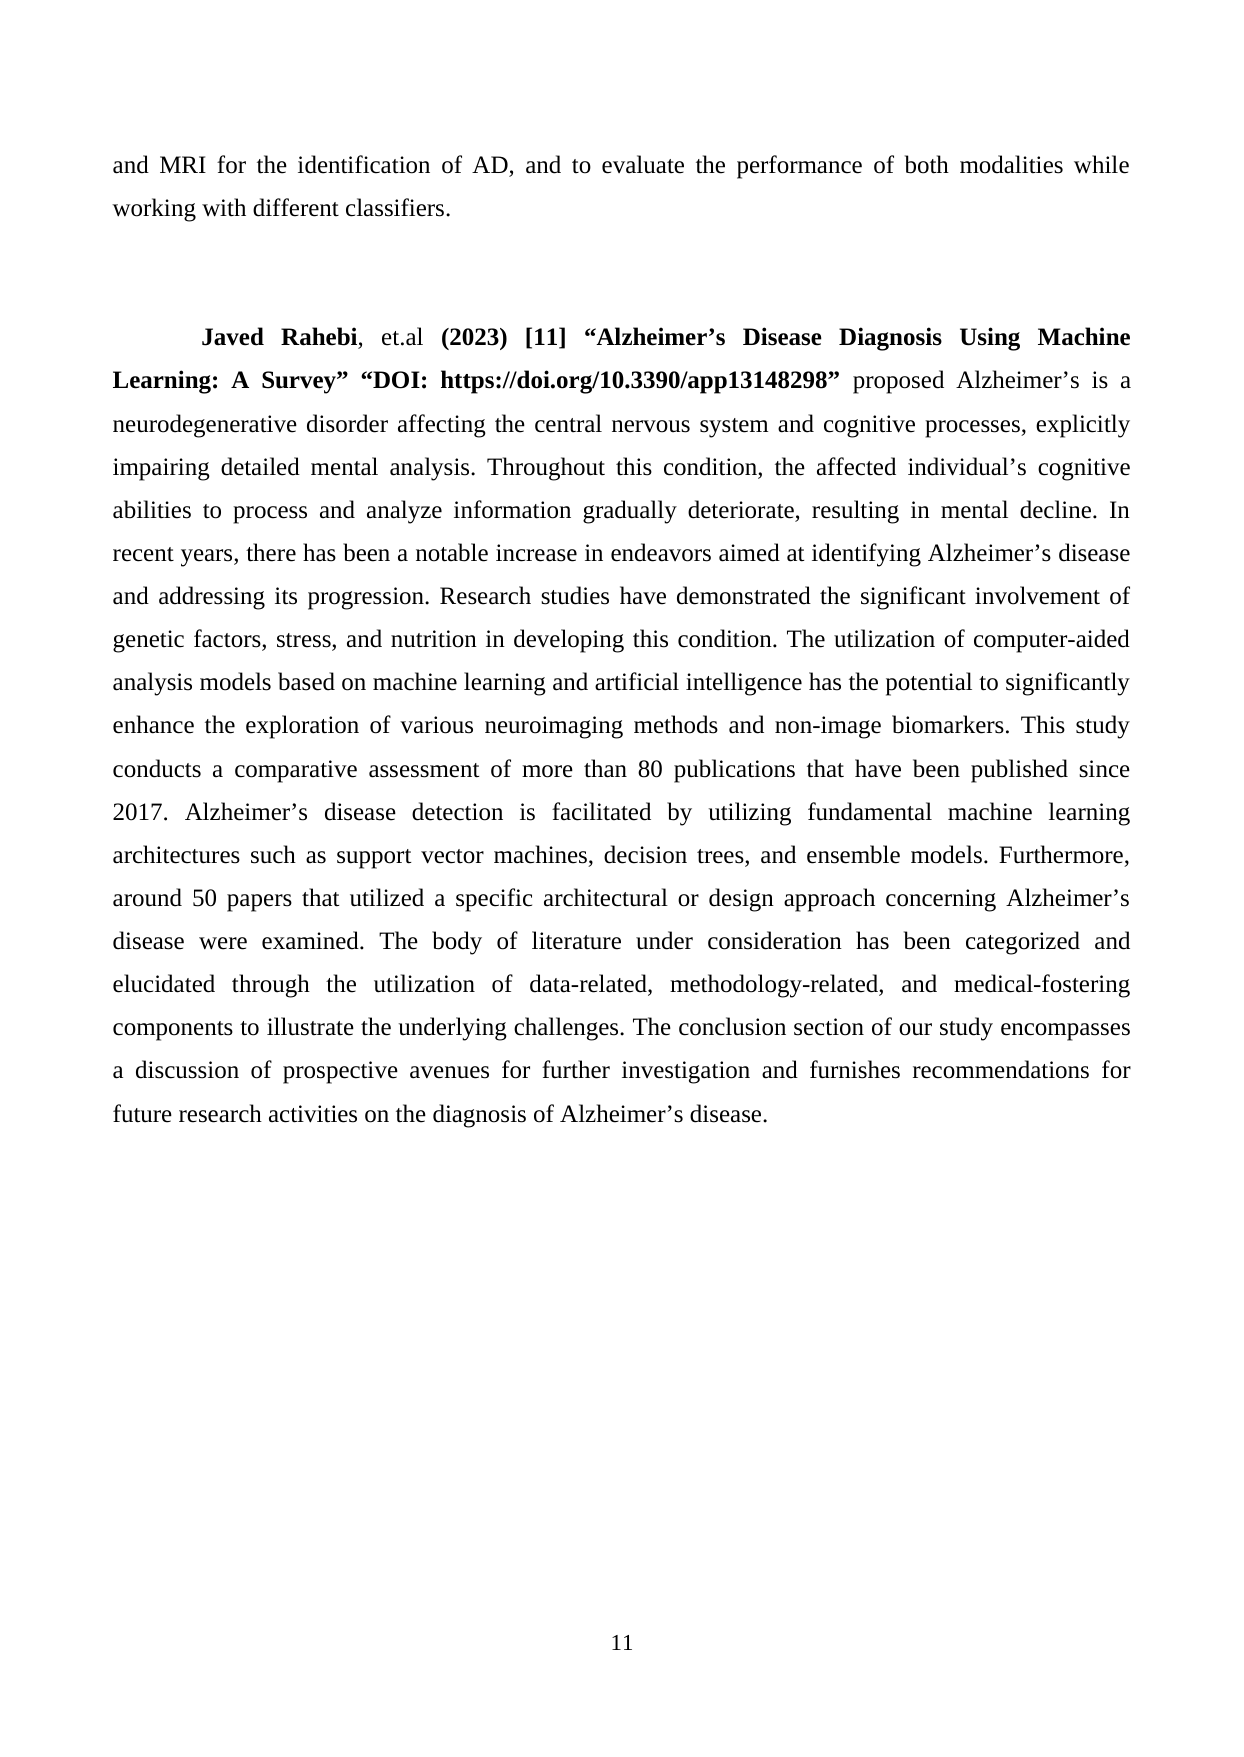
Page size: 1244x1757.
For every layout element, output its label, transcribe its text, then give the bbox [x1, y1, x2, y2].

text Javed Rahebi, et.al (2023) [11] “Alzheimer’s Disease Diagnosis Using Machine Learning: A Survey” “DOI: https://doi.org/10.3390/app13148298” proposed Alzheimer’s is a neurodegenerative disorder affecting the central nervous system and cognitive processes, explicitly impairing detailed mental analysis. Throughout this condition, the affected individual’s cognitive abilities to process and analyze information gradually deteriorate, resulting in mental decline. In recent years, there has been a notable increase in endeavors aimed at identifying Alzheimer’s disease and addressing its progression. Research studies have demonstrated the significant involvement of genetic factors, stress, and nutrition in developing this condition. The utilization of computer-aided analysis models based on machine learning and artificial intelligence has the potential to significantly enhance the exploration of various neuroimaging methods and non-image biomarkers. This study conducts a comparative assessment of more than 80 publications that have been published since 2017. Alzheimer’s disease detection is facilitated by utilizing fundamental machine learning architectures such as support vector machines, decision trees, and ensemble models. Furthermore, around 50 papers that utilized a specific architectural or design approach concerning Alzheimer’s disease were examined. The body of literature under consideration has been categorized and elucidated through the utilization of data-related, methodology-related, and medical-fostering components to illustrate the underlying challenges. The conclusion section of our study encompasses a discussion of prospective avenues for further investigation and furnishes recommendations for future research activities on the diagnosis of Alzheimer’s disease. [112, 322, 1131, 1127]
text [112, 150, 1131, 222]
